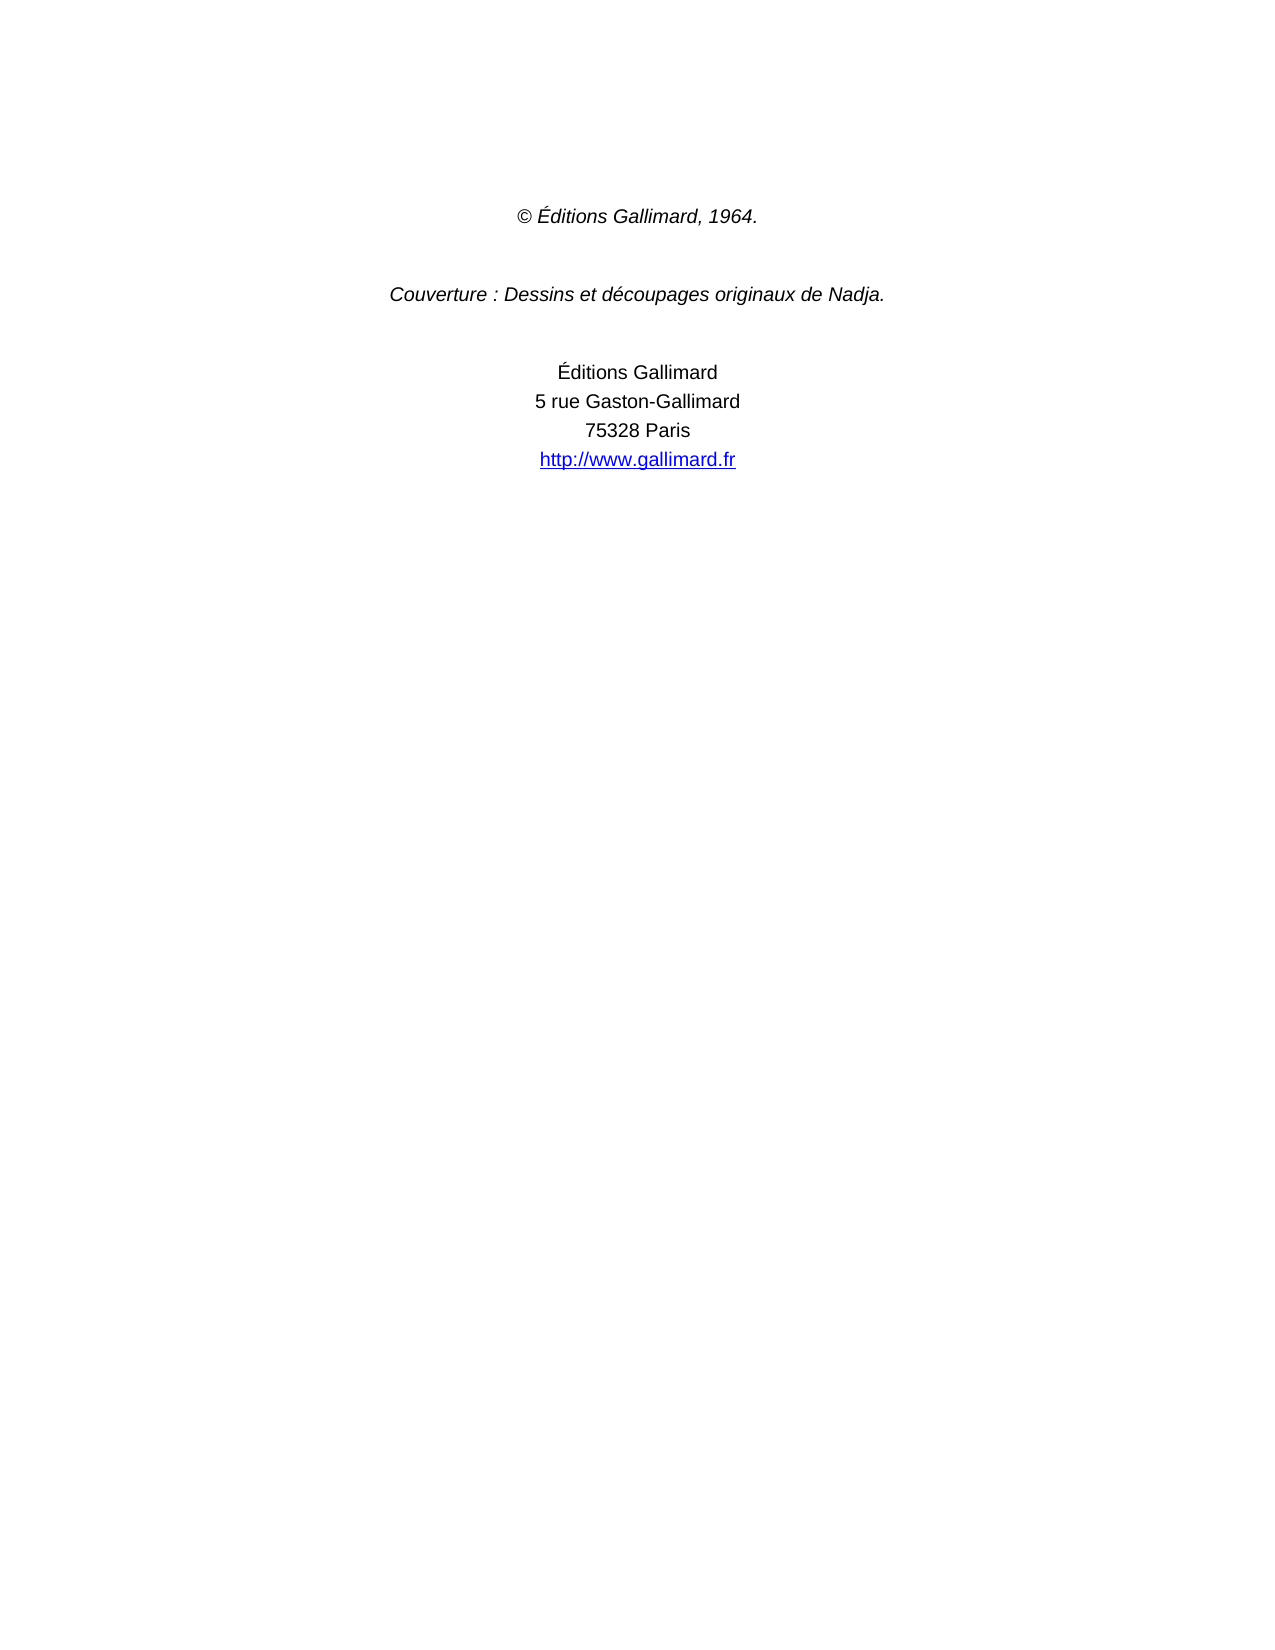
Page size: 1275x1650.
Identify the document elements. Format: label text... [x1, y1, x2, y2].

text © Éditions Gallimard, 1964. [150, 199, 1125, 228]
text Éditions Gallimard 5 rue Gaston-Gallimard 75328 Paris http://www.gallimard.fr [150, 354, 1125, 471]
text Couverture : Dessins et découpages originaux de Nadja. [150, 277, 1125, 306]
